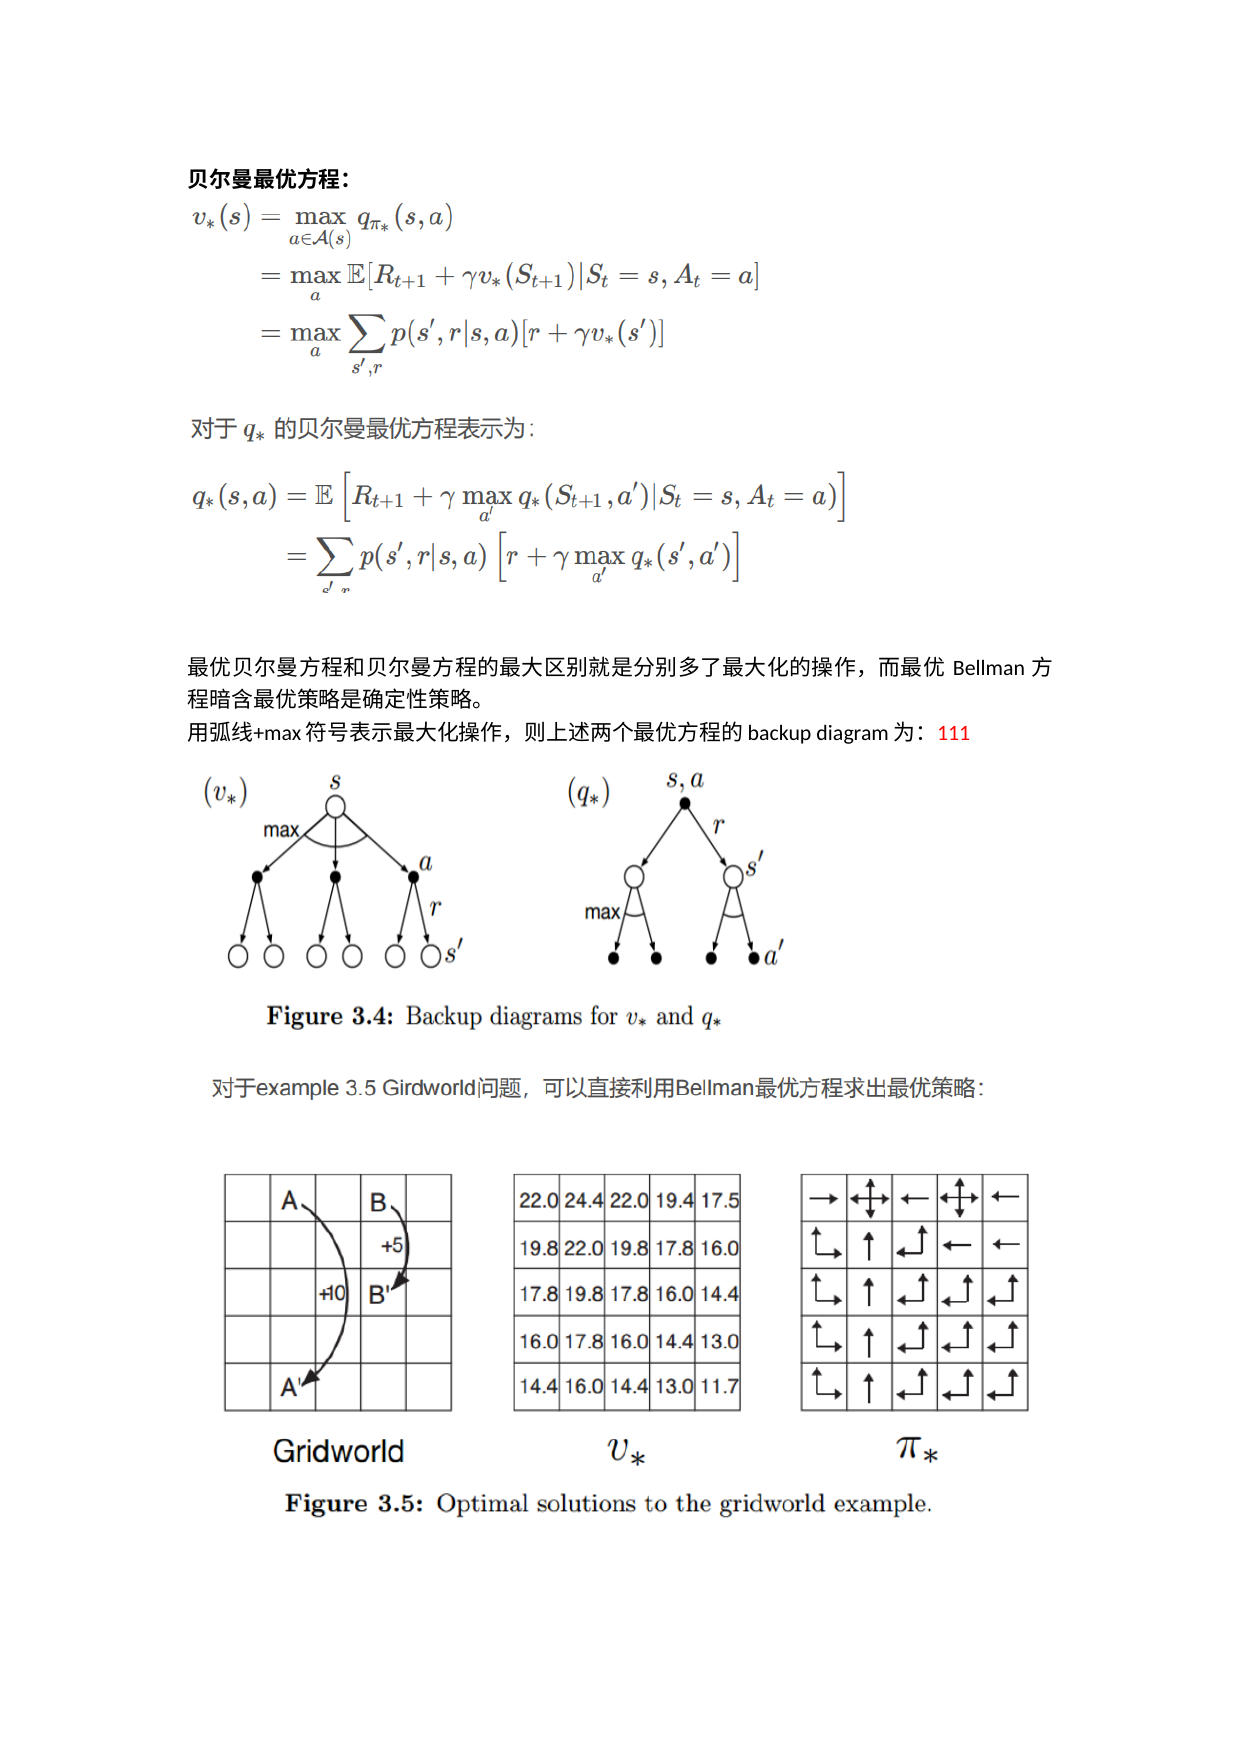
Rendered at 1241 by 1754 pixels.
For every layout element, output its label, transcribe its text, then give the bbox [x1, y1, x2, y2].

text 最优贝尔曼方程和贝尔曼方程的最大区别就是分别多了最大化的操作，而最优Bellman 方程暗含最优策略是确定性策略。 [187, 649, 1053, 714]
picture [187, 1072, 1053, 1520]
picture [187, 194, 857, 593]
text 用弧线+max符号表示最大化操作，则上述两个最优方程的backup diagram为：111 [187, 714, 1053, 747]
text 贝尔曼最优方程： [187, 162, 1053, 194]
picture [187, 747, 874, 1046]
